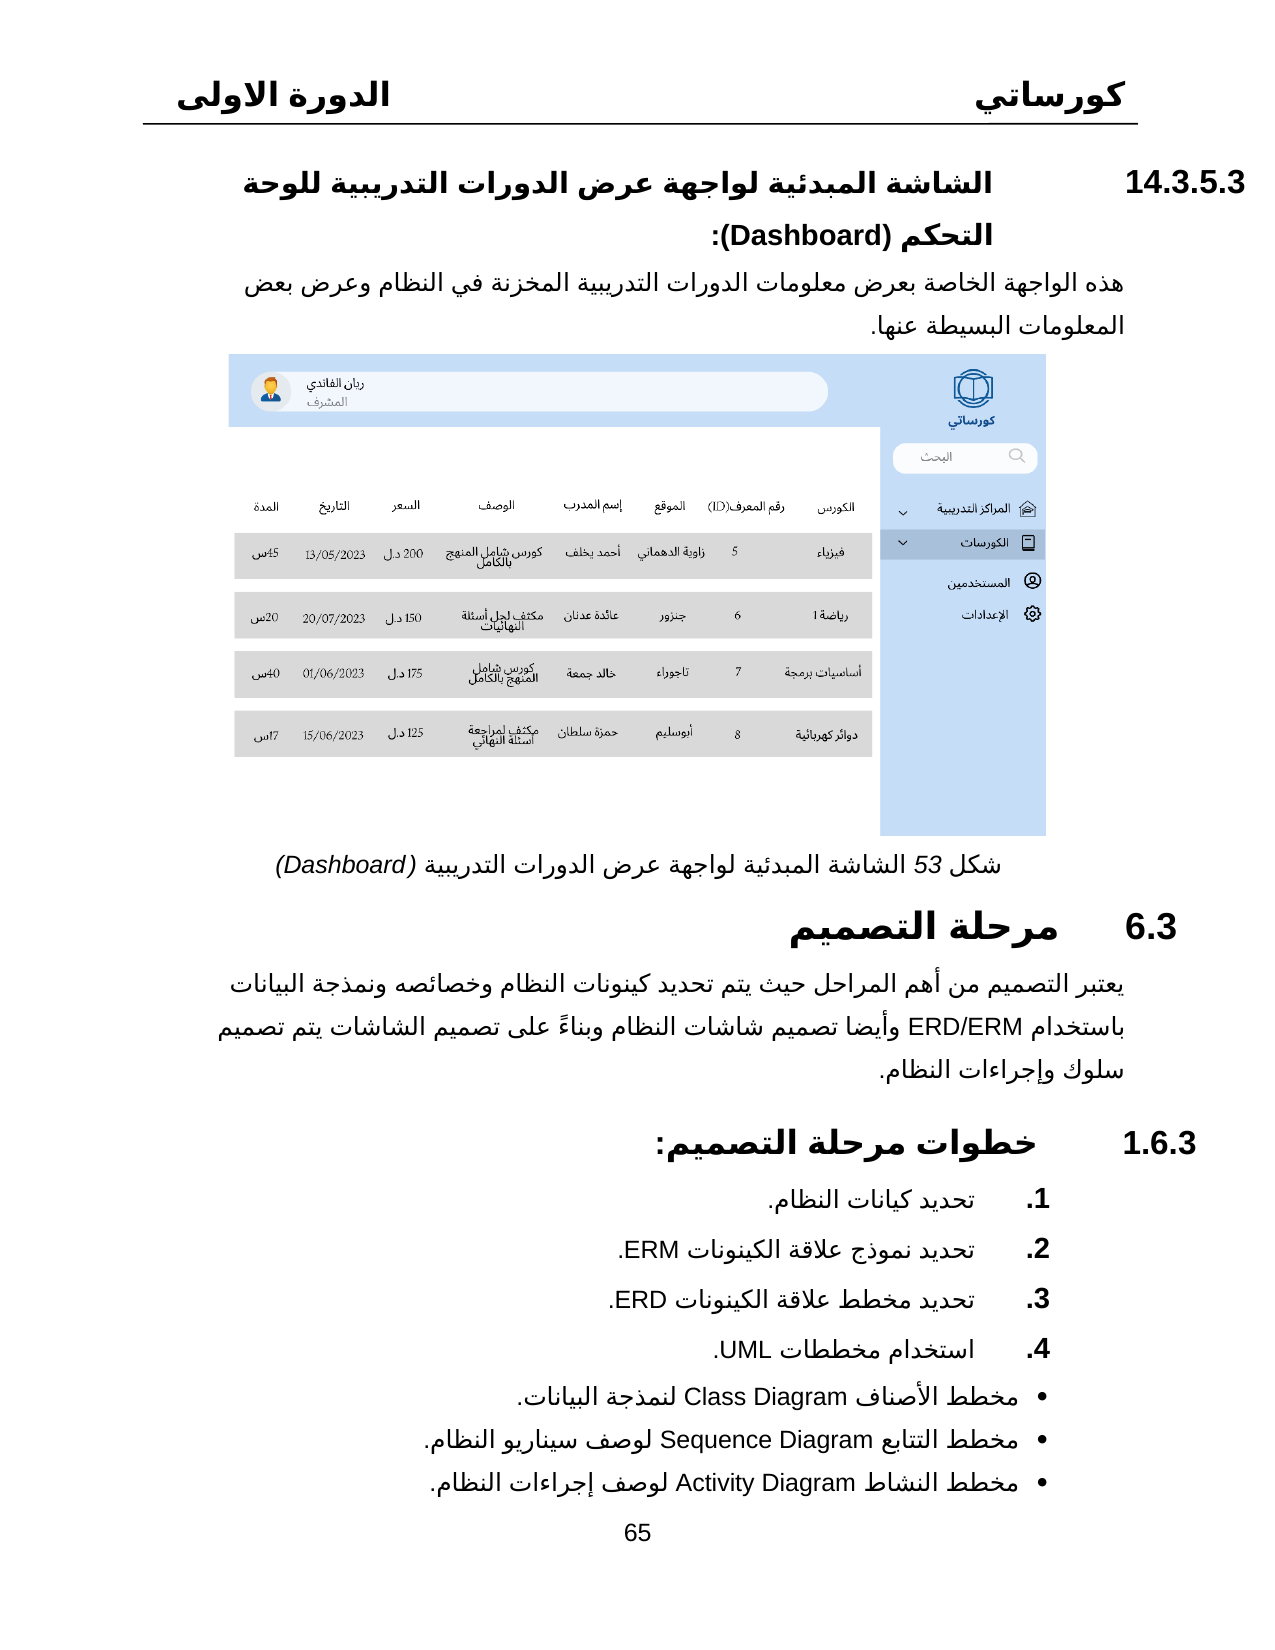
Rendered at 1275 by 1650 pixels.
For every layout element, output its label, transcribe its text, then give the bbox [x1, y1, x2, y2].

list تحديد كيانات النظام. [150, 1181, 1050, 1214]
list تحديد نموذج علاقة الكينونات ERM. [150, 1231, 1050, 1264]
text هذه الواجهة الخاصة بعرض معلومات الدورات التدريبية المخزنة في النظام وعرض بعض المعلومات البسيطة عنها. [150, 268, 1125, 340]
list مخطط النشاط Activity Diagram لوصف إجراءات النظام. [150, 1468, 1038, 1497]
picture [228, 354, 1046, 836]
list استخدام مخططات UML. [150, 1332, 1050, 1365]
list مخطط التتابع Sequence Diagram لوصف سيناريو النظام. [150, 1425, 1038, 1454]
list تحديد مخطط علاقة الكينونات ERD. [150, 1281, 1050, 1315]
list مخطط الأصناف Class Diagram لنمذجة البيانات. [150, 1382, 1038, 1411]
subtitle خطوات مرحلة التصميم: [150, 1123, 1122, 1161]
subtitle الشاشة المبدئية لواجهة عرض الدورات التدريبية للوحة التحكم (Dashboard): [150, 162, 1125, 251]
subtitle مرحلة التصميم [150, 904, 1125, 947]
text يعتبر التصميم من أهم المراحل حيث يتم تحديد كينونات النظام وخصائصه ونمذجة البيانات باستخدام ERD/ERM وأيضا تصميم شاشات النظام وبناءً على تصميم الشاشات يتم تصميم سلوك وإجراءات النظام. [150, 969, 1125, 1084]
text شكل الشاشة المبدئية لواجهة عرض الدورات التدريبية (Dashboard) [150, 850, 1125, 879]
